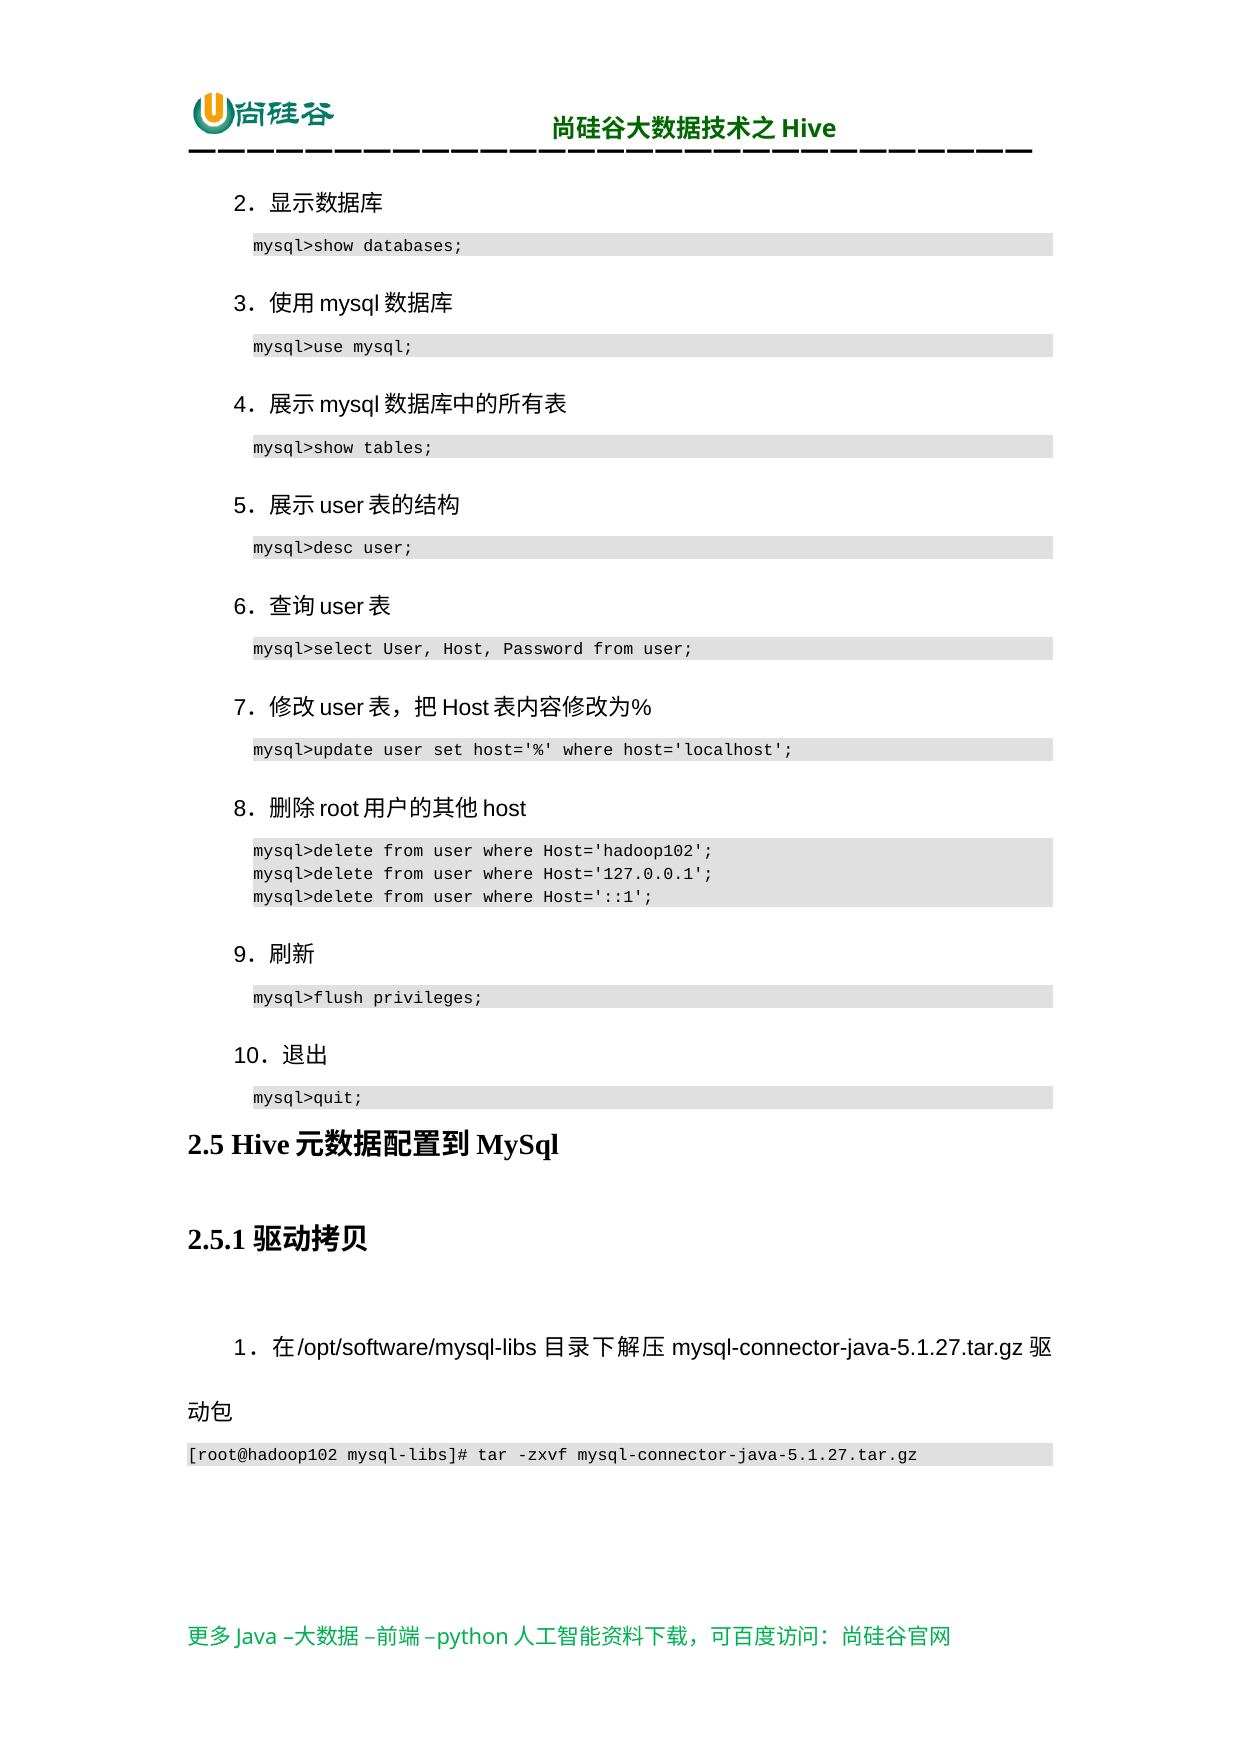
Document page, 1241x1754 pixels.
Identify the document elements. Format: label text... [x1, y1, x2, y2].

text mysql>use mysql; [253, 334, 1053, 357]
text 7．修改user表，把Host表内容修改为% [187, 673, 1053, 738]
text 9．刷新 [187, 920, 1053, 985]
text 10．退出 [187, 1021, 1053, 1086]
text mysql>desc user; [253, 536, 1053, 559]
text [root@hadoop102 mysql-libs]# tar -zxvf mysql-connector-java-5.1.27.tar.gz [187, 1443, 1053, 1466]
text 4．展示mysql数据库中的所有表 [187, 370, 1053, 435]
text mysql>delete from user where Host='::1'; [253, 884, 1053, 907]
subtitle 2.5.1 驱动拷贝 [187, 1204, 1053, 1269]
text 2．显示数据库 [187, 168, 1053, 233]
text mysql>select User, Host, Password from user; [253, 637, 1053, 660]
text 1．在/opt/software/mysql-libs目录下解压mysql-connector-java-5.1.27.tar.gz驱动包 [187, 1313, 1053, 1443]
text mysql>delete from user where Host='127.0.0.1'; [253, 861, 1053, 884]
text 8．删除root用户的其他host [187, 773, 1053, 838]
text mysql>delete from user where Host='hadoop102'; [253, 838, 1053, 861]
text 3．使用mysql数据库 [187, 269, 1053, 334]
text 5．展示user表的结构 [187, 471, 1053, 536]
text mysql>show tables; [253, 435, 1053, 458]
picture [187, 88, 338, 138]
text mysql>flush privileges; [253, 985, 1053, 1008]
text mysql>show databases; [253, 233, 1053, 256]
subtitle 2.5 Hive元数据配置到MySql [187, 1109, 1053, 1174]
text mysql>quit; [253, 1086, 1053, 1109]
text mysql>update user set host='%' where host='localhost'; [253, 738, 1053, 761]
text 6．查询user表 [187, 572, 1053, 637]
